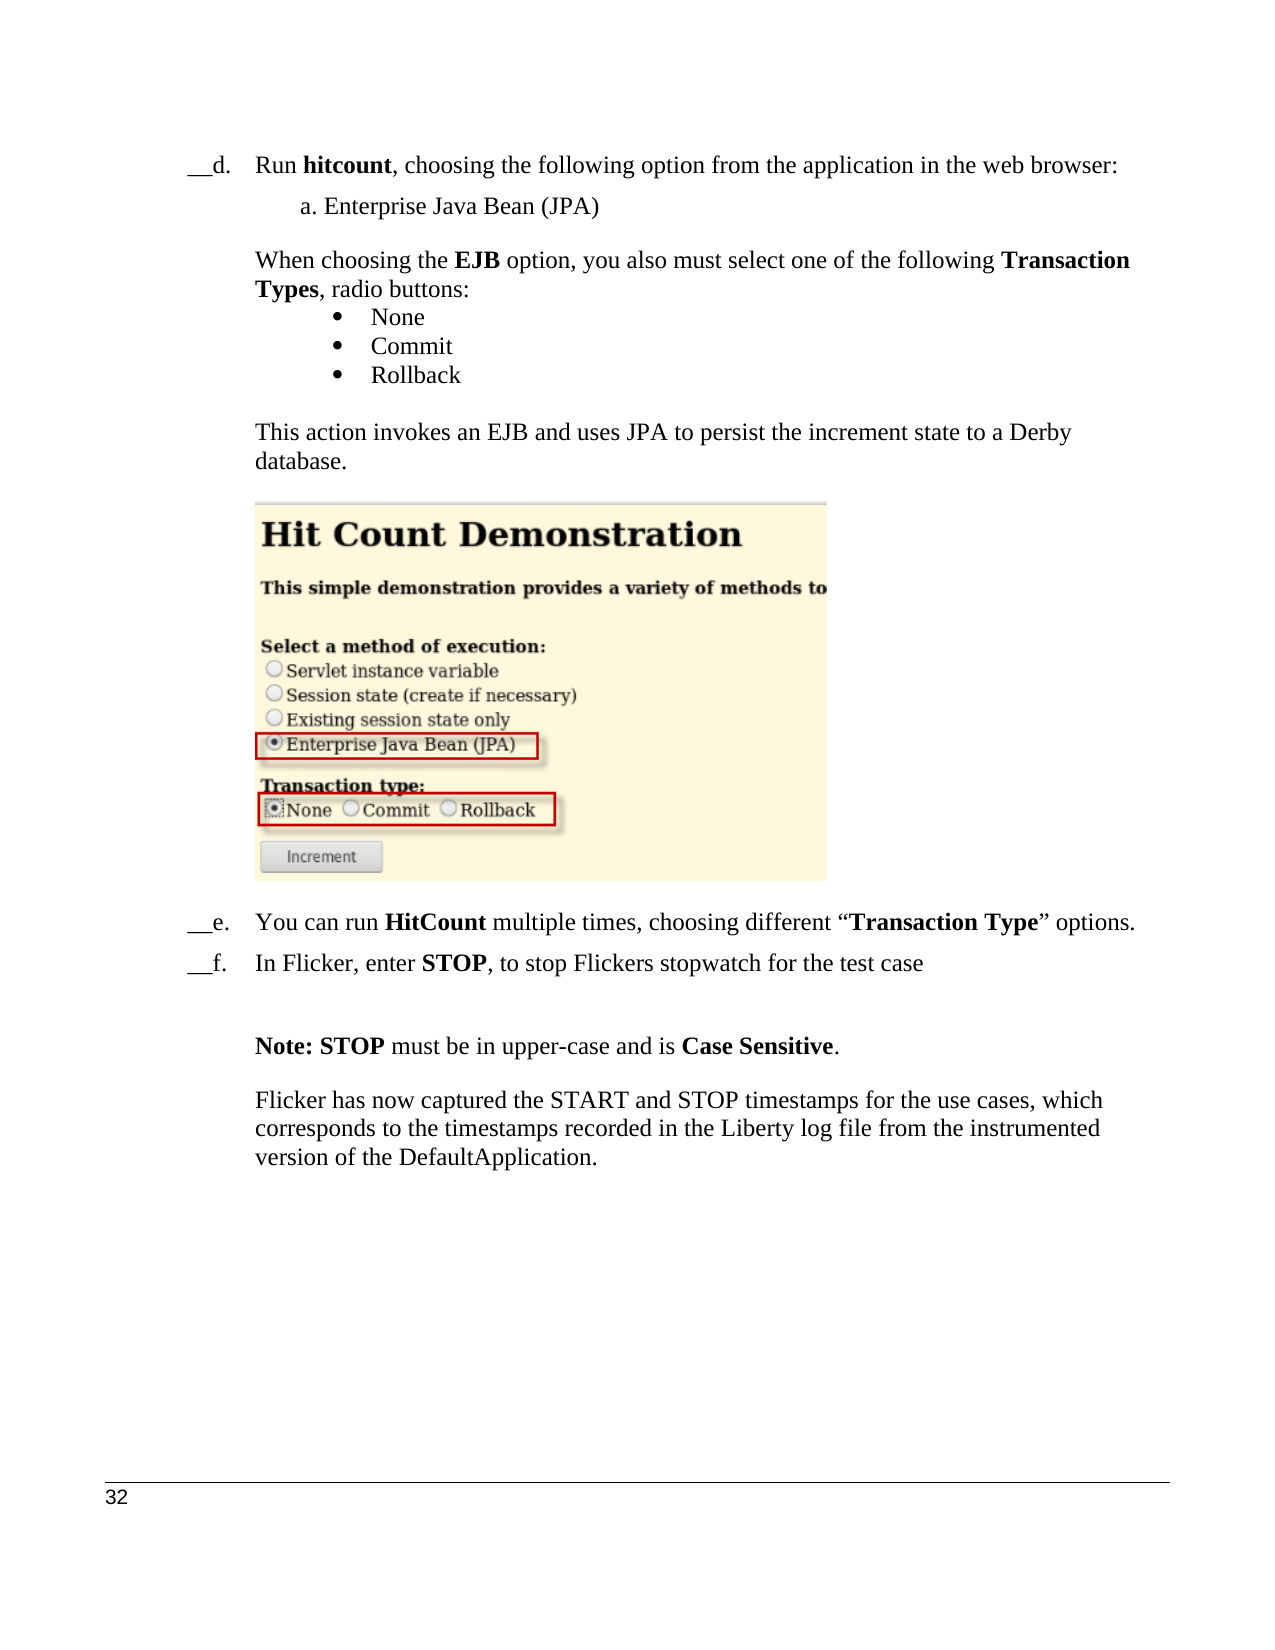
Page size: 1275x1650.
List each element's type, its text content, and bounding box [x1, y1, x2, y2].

text a. Enterprise Java Bean (JPA) [225, 191, 1170, 220]
text Flicker has now captured the START and STOP timestamps for the use cases, which corresponds to the timestamps recorded in the Liberty log file from the instrumented version of the DefaultApplication. [255, 1085, 1170, 1171]
list Run hitcount, choosing the following option from the application in the web browser: [187, 150, 1170, 179]
list You can run HitCount multiple times, choosing different “Transaction Type” options. [187, 907, 1170, 936]
picture [255, 501, 827, 881]
text This action invokes an EJB and uses JPA to persist the increment state to a Derby database. [255, 417, 1170, 475]
list None [333, 302, 1170, 331]
text Note: STOP must be in upper-case and is Case Sensitive. [255, 1031, 1170, 1060]
list Rollback [333, 360, 1170, 389]
text When choosing the EJB option, you also must select one of the following Transaction Types, radio buttons: [255, 245, 1170, 302]
list In Flicker, enter STOP, to stop Flickers stopwatch for the test case [187, 948, 1170, 977]
list Commit [333, 331, 1170, 360]
